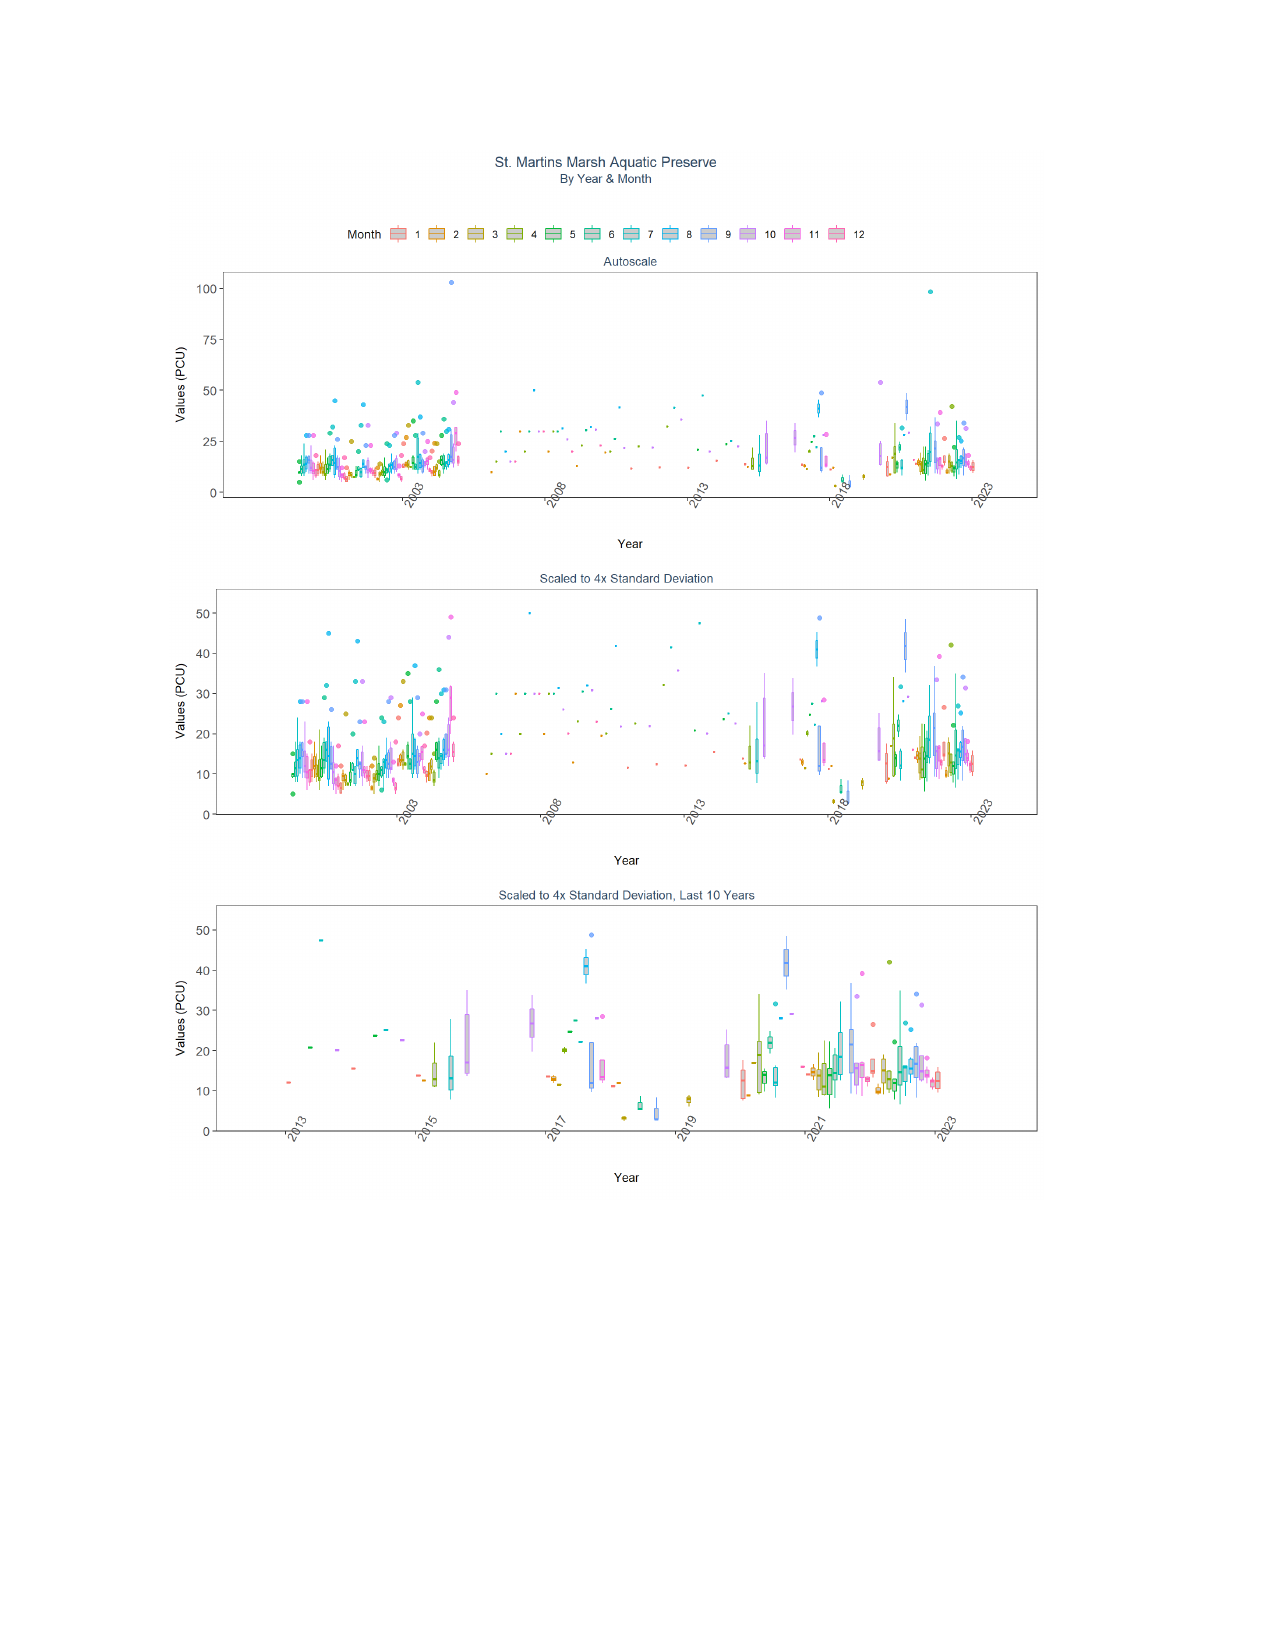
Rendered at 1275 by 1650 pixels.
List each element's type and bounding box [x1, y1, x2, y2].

picture [168, 150, 1044, 1200]
